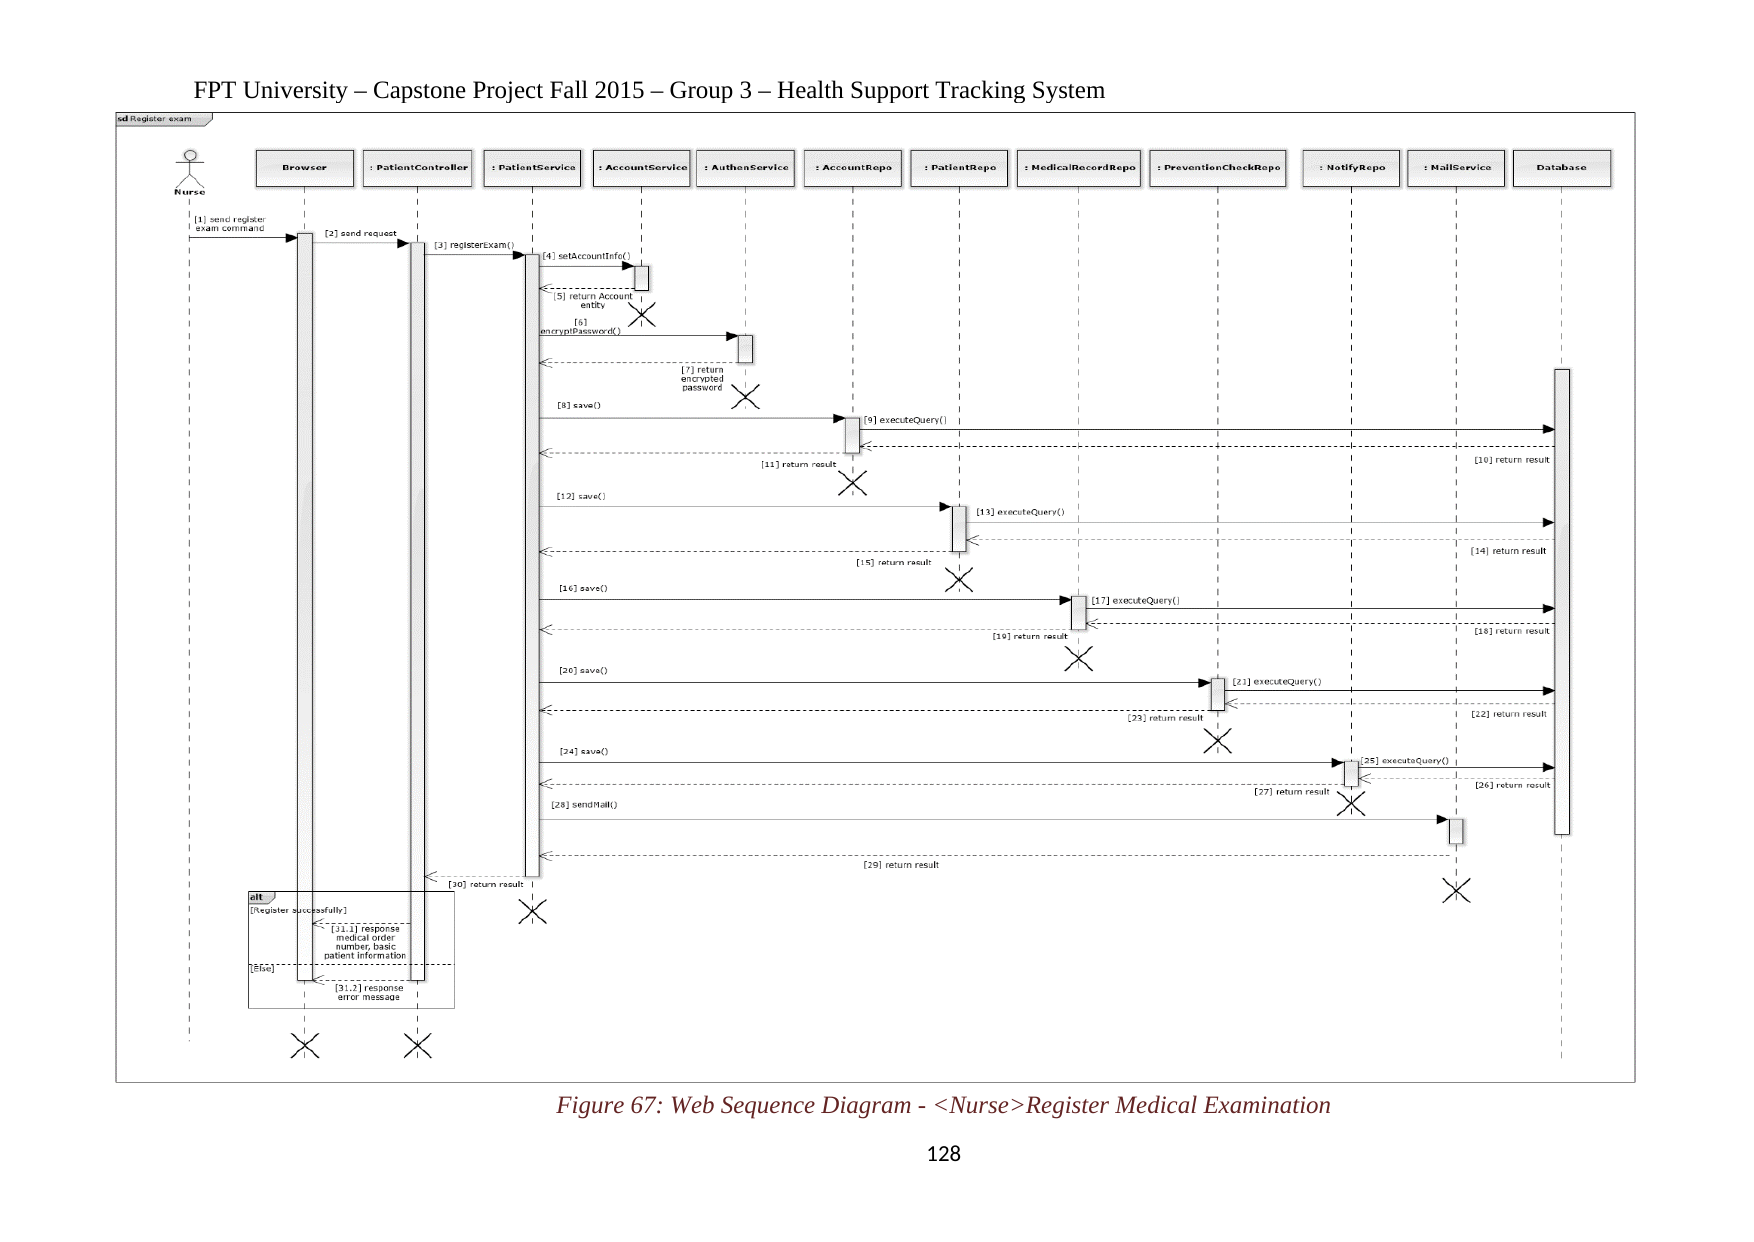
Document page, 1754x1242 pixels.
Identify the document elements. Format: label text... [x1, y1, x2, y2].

picture [105, 103, 1645, 1091]
text Figure 67: Web Sequence Diagram - <Nurse>Register Medical Examination [162, 1090, 1725, 1119]
